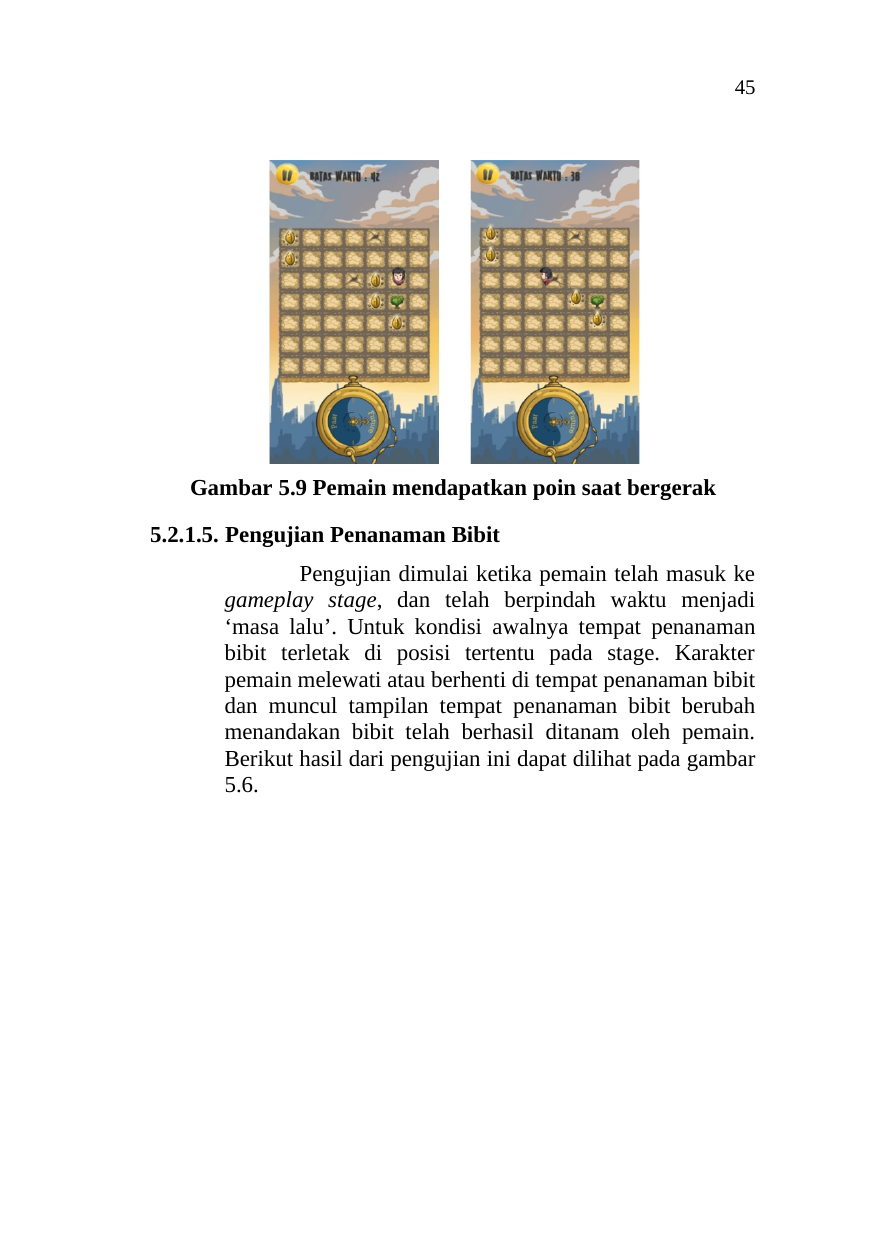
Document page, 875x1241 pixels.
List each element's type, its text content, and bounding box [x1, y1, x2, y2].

subtitle Pengujian Penanaman Bibit [150, 521, 756, 548]
picture [259, 150, 647, 475]
text Pengujian dimulai ketika pemain telah masuk ke gameplay stage, dan telah berpindah waktu menjadi ‘masa lalu’. Untuk kondisi awalnya tempat penanaman bibit terletak di posisi tertentu pada stage. Karakter pemain melewati atau berhenti di tempat penanaman bibit dan muncul tampilan tempat penanaman bibit berubah menandakan bibit telah berhasil ditanam oleh pemain. Berikut hasil dari pengujian ini dapat dilihat pada gambar 5.6. [224, 560, 756, 797]
text Gambar . Pemain mendapatkan poin saat bergerak [150, 474, 756, 501]
